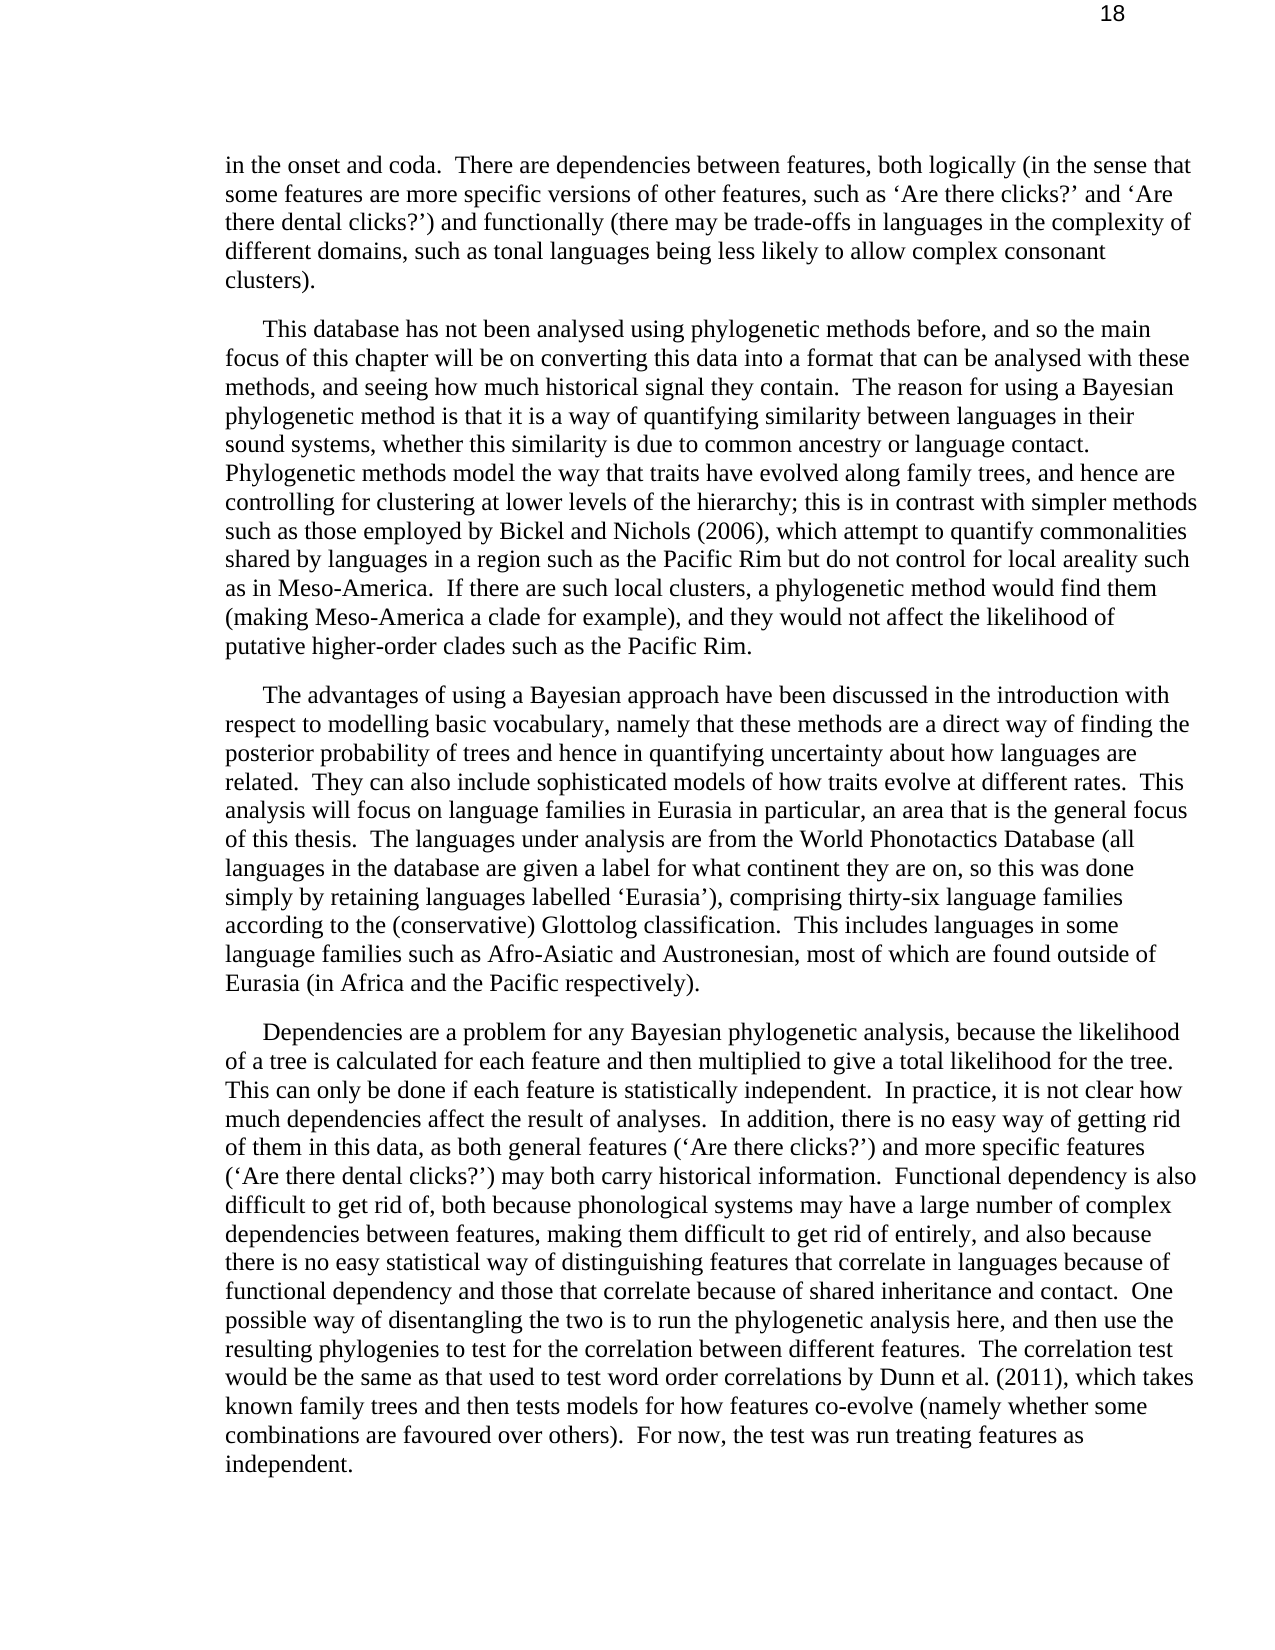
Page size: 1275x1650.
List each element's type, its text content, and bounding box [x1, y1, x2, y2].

text This database has not been analysed using phylogenetic methods before, and so the main focus of this chapter will be on converting this data into a format that can be analysed with these methods, and seeing how much historical signal they contain. The reason for using a Bayesian phylogenetic method is that it is a way of quantifying similarity between languages in their sound systems, whether this similarity is due to common ancestry or language contact. Phylogenetic methods model the way that traits have evolved along family trees, and hence are controlling for clustering at lower levels of the hierarchy; this is in contrast with simpler methods such as those employed by Bickel and Nichols (2006), which attempt to quantify commonalities shared by languages in a region such as the Pacific Rim but do not control for local areality such as in Meso-America. If there are such local clusters, a phylogenetic method would find them (making Meso-America a clade for example), and they would not affect the likelihood of putative higher-order clades such as the Pacific Rim. [225, 314, 1200, 659]
text Dependencies are a problem for any Bayesian phylogenetic analysis, because the likelihood of a tree is calculated for each feature and then multiplied to give a total likelihood for the tree. This can only be done if each feature is statistically independent. In practice, it is not clear how much dependencies affect the result of analyses. In addition, there is no easy way of getting rid of them in this data, as both general features (‘Are there clicks?’) and more specific features (‘Are there dental clicks?’) may both carry historical information. Functional dependency is also difficult to get rid of, both because phonological systems may have a large number of complex dependencies between features, making them difficult to get rid of entirely, and also because there is no easy statistical way of distinguishing features that correlate in languages because of functional dependency and those that correlate because of shared inheritance and contact. One possible way of disentangling the two is to run the phylogenetic analysis here, and then use the resulting phylogenies to test for the correlation between different features. The correlation test would be the same as that used to test word order correlations by Dunn et al. (2011), which takes known family trees and then tests models for how features co-evolve (namely whether some combinations are favoured over others). For now, the test was run treating features as independent. [225, 1017, 1200, 1477]
text The advantages of using a Bayesian approach have been discussed in the introduction with respect to modelling basic vocabulary, namely that these methods are a direct way of finding the posterior probability of trees and hence in quantifying uncertainty about how languages are related. They can also include sophisticated models of how traits evolve at different rates. This analysis will focus on language families in Eurasia in particular, an area that is the general focus of this thesis. The languages under analysis are from the World Phonotactics Database (all languages in the database are given a label for what continent they are on, so this was done simply by retaining languages labelled ‘Eurasia’), comprising thirty-six language families according to the (conservative) Glottolog classification. This includes languages in some language families such as Afro-Asiatic and Austronesian, most of which are found outside of Eurasia (in Africa and the Pacific respectively). [225, 680, 1200, 997]
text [225, 150, 1200, 294]
